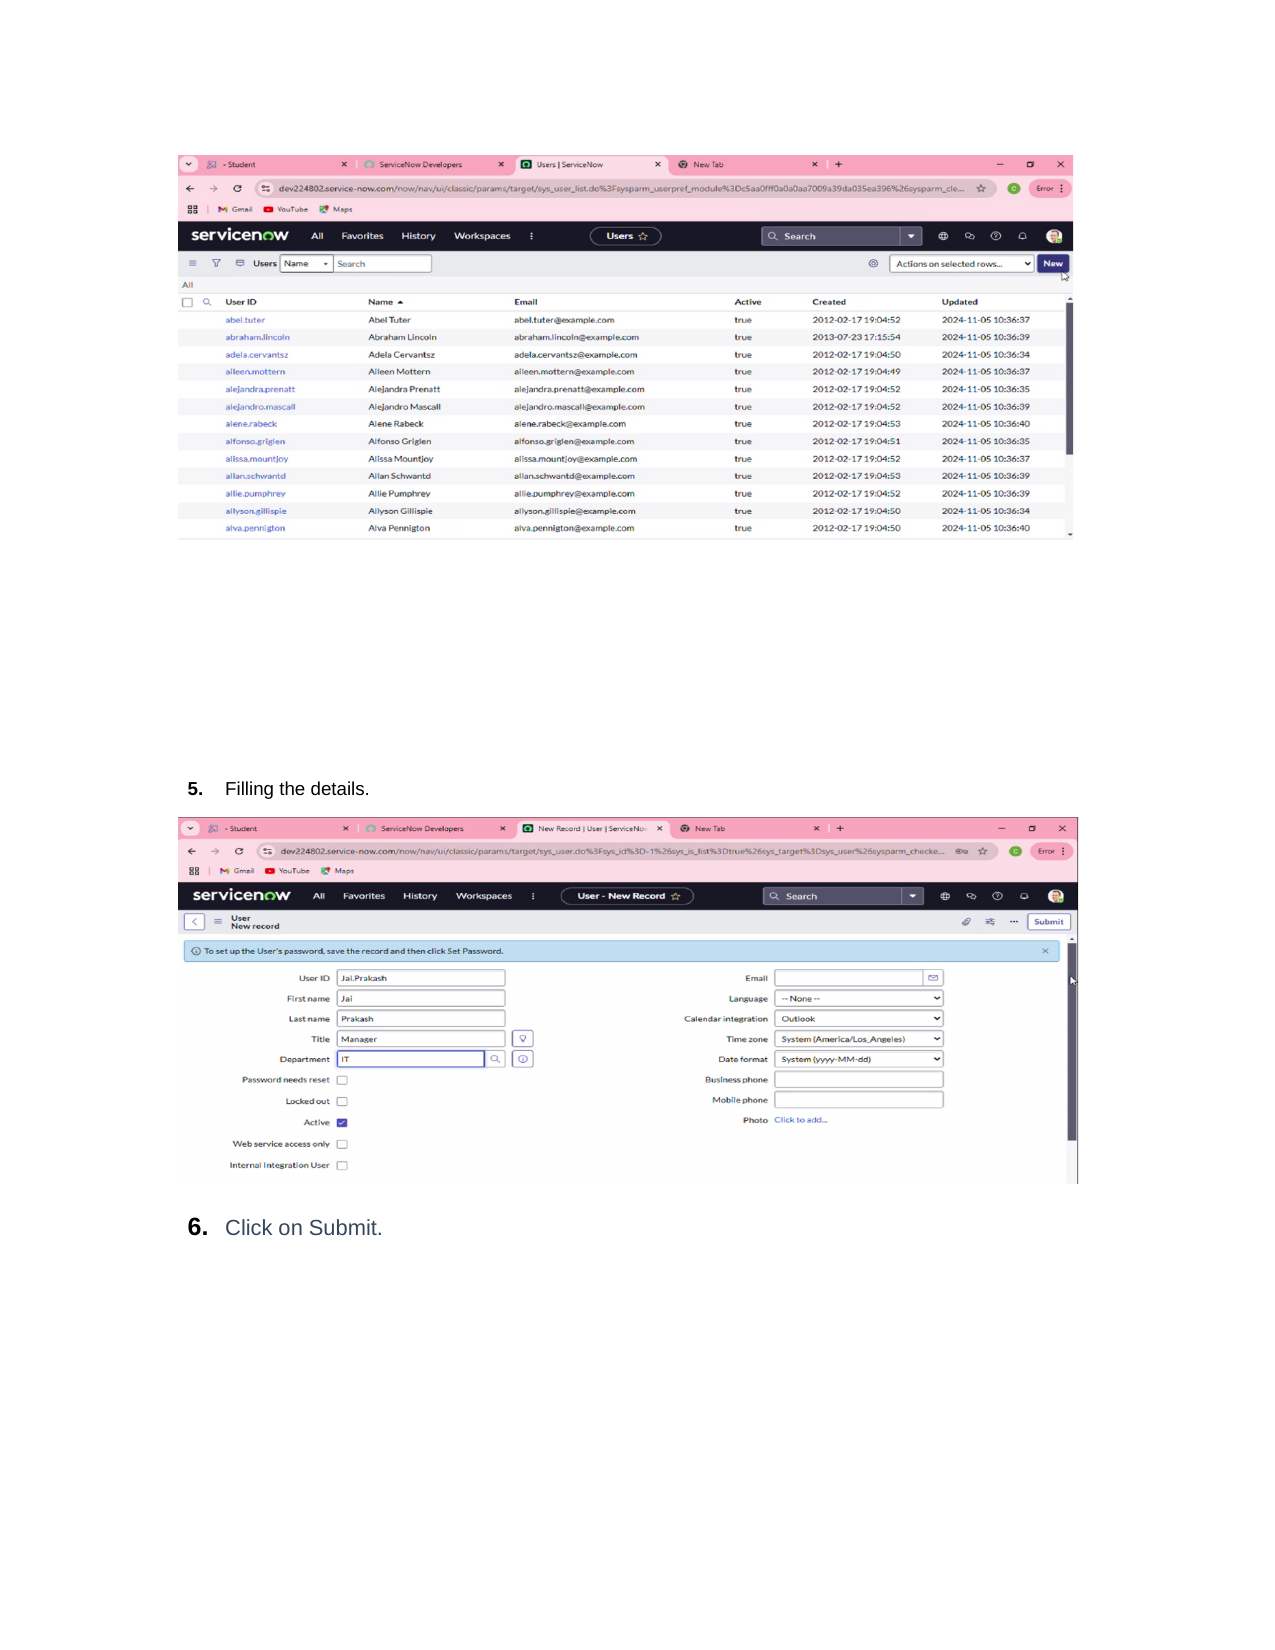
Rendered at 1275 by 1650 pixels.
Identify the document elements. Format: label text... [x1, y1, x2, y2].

picture [178, 155, 1074, 540]
list Filling the details. [187, 777, 1118, 799]
picture [178, 817, 1079, 1184]
list Click on Submit. [187, 1211, 1118, 1240]
